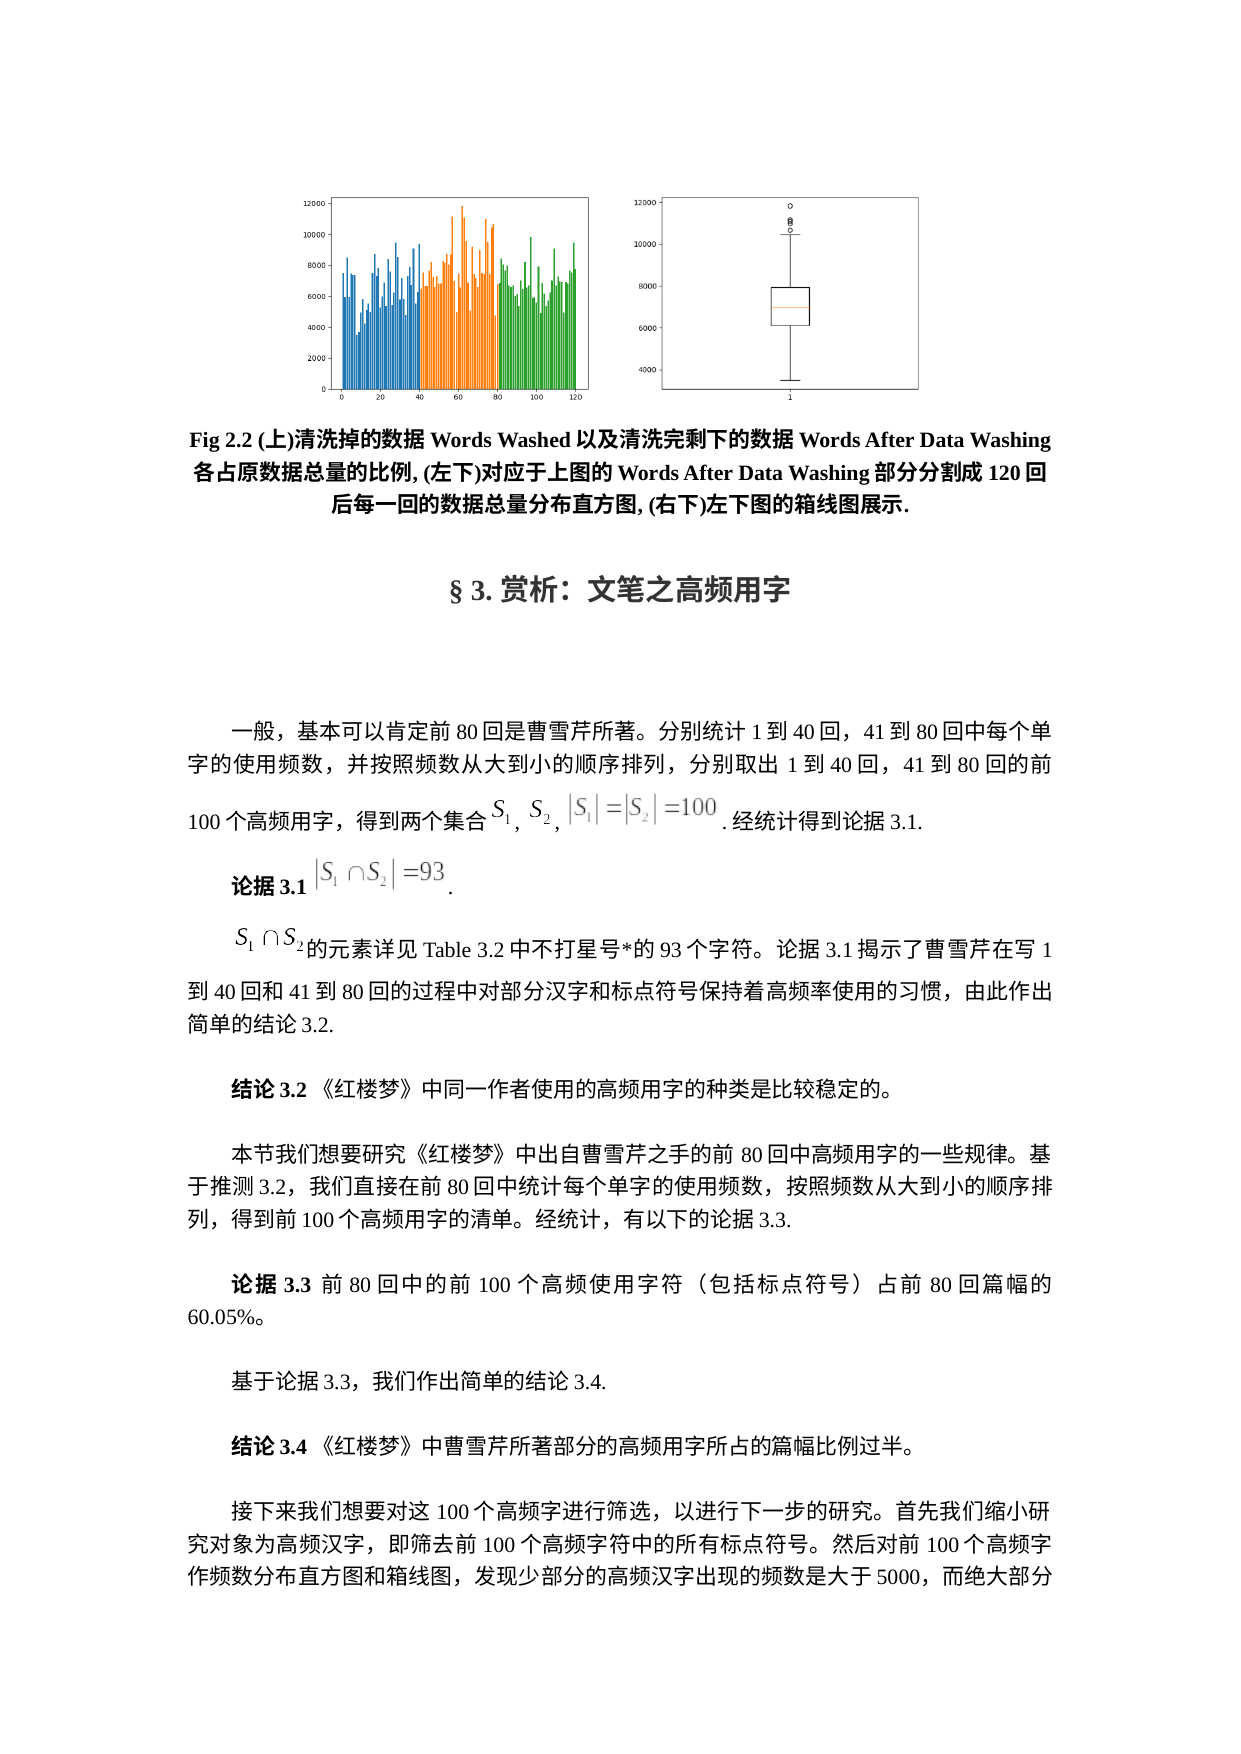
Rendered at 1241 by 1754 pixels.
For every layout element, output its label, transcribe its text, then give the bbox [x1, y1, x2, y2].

text 论据3.3 前80回中的前100个高频使用字符（包括标点符号）占前80回篇幅的60.05%。 [187, 1266, 1053, 1331]
text 的元素详见Table 3.2中不打星号*的93个字符。论据3.1揭示了曹雪芹在写1到40回和41到80回的过程中对部分汉字和标点符号保持着高频率使用的习惯，由此作出简单的结论3.2. [187, 909, 1053, 1039]
text Fig 2.2 (上)清洗掉的数据Words Washed以及清洗完剩下的数据Words After Data Washing各占原数据总量的比例, (左下)对应于上图的Words After Data Washing部分分割成120回后每一回的数据总量分布直方图, (右下)左下图的箱线图展示. [187, 422, 1053, 519]
text 基于论据3.3，我们作出简单的结论3.4. [187, 1364, 1053, 1396]
text 结论3.2 《红楼梦》中同一作者使用的高频用字的种类是比较稳定的。 [187, 1071, 1053, 1104]
subtitle § 3. 赏析：文笔之高频用字 [187, 555, 1053, 620]
text 结论3.4 《红楼梦》中曹雪芹所著部分的高频用字所占的篇幅比例过半。 [187, 1429, 1053, 1461]
text 论据3.1 . [187, 844, 1053, 909]
picture [289, 167, 951, 416]
text 本节我们想要研究《红楼梦》中出自曹雪芹之手的前80回中高频用字的一些规律。基于推测3.2，我们直接在前80回中统计每个单字的使用频数，按照频数从大到小的顺序排列，得到前100个高频用字的清单。经统计，有以下的论据3.3. [187, 1136, 1053, 1234]
text 一般，基本可以肯定前80回是曹雪芹所著。分别统计1到40回，41到80回中每个单字的使用频数，并按照频数从大到小的顺序排列，分别取出1到40回，41到80回的前100个高频用字，得到两个集合, , . 经统计得到论据3.1. [187, 714, 1053, 844]
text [187, 1494, 1053, 1591]
